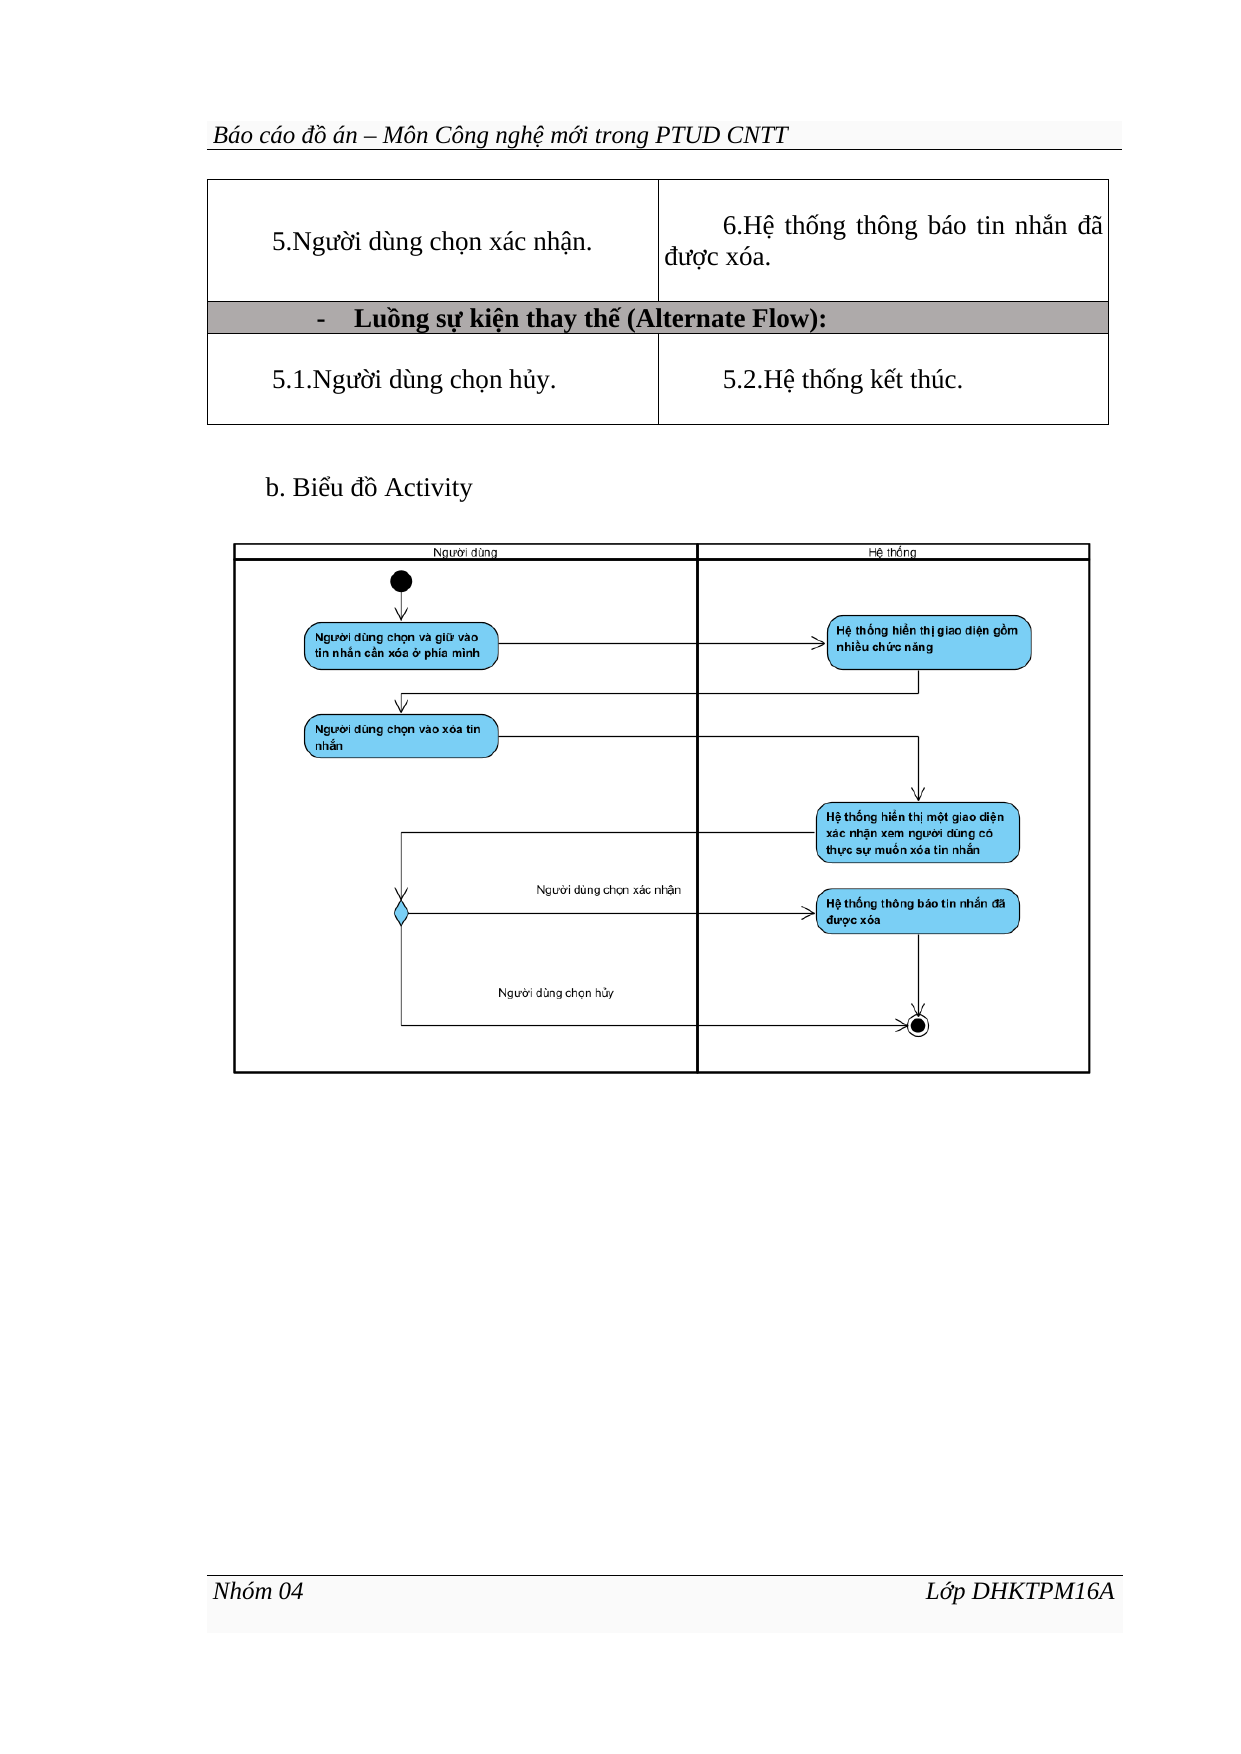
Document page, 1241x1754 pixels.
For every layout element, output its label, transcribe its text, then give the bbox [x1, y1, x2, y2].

table_cell 5.2.Hệ thống kết thúc. [659, 334, 1108, 423]
table_cell Luồng sự kiện thay thế (Alternate Flow): [208, 302, 1108, 333]
table_cell 5.Người dùng chọn xác nhận. [208, 180, 658, 301]
picture [206, 517, 1123, 1103]
table_cell 5.1.Người dùng chọn hủy. [208, 334, 658, 423]
text b. Biểu đồ Activity [207, 471, 1122, 502]
table_cell 6.Hệ thống thông báo tin nhắn đã được xóa. [659, 180, 1108, 301]
